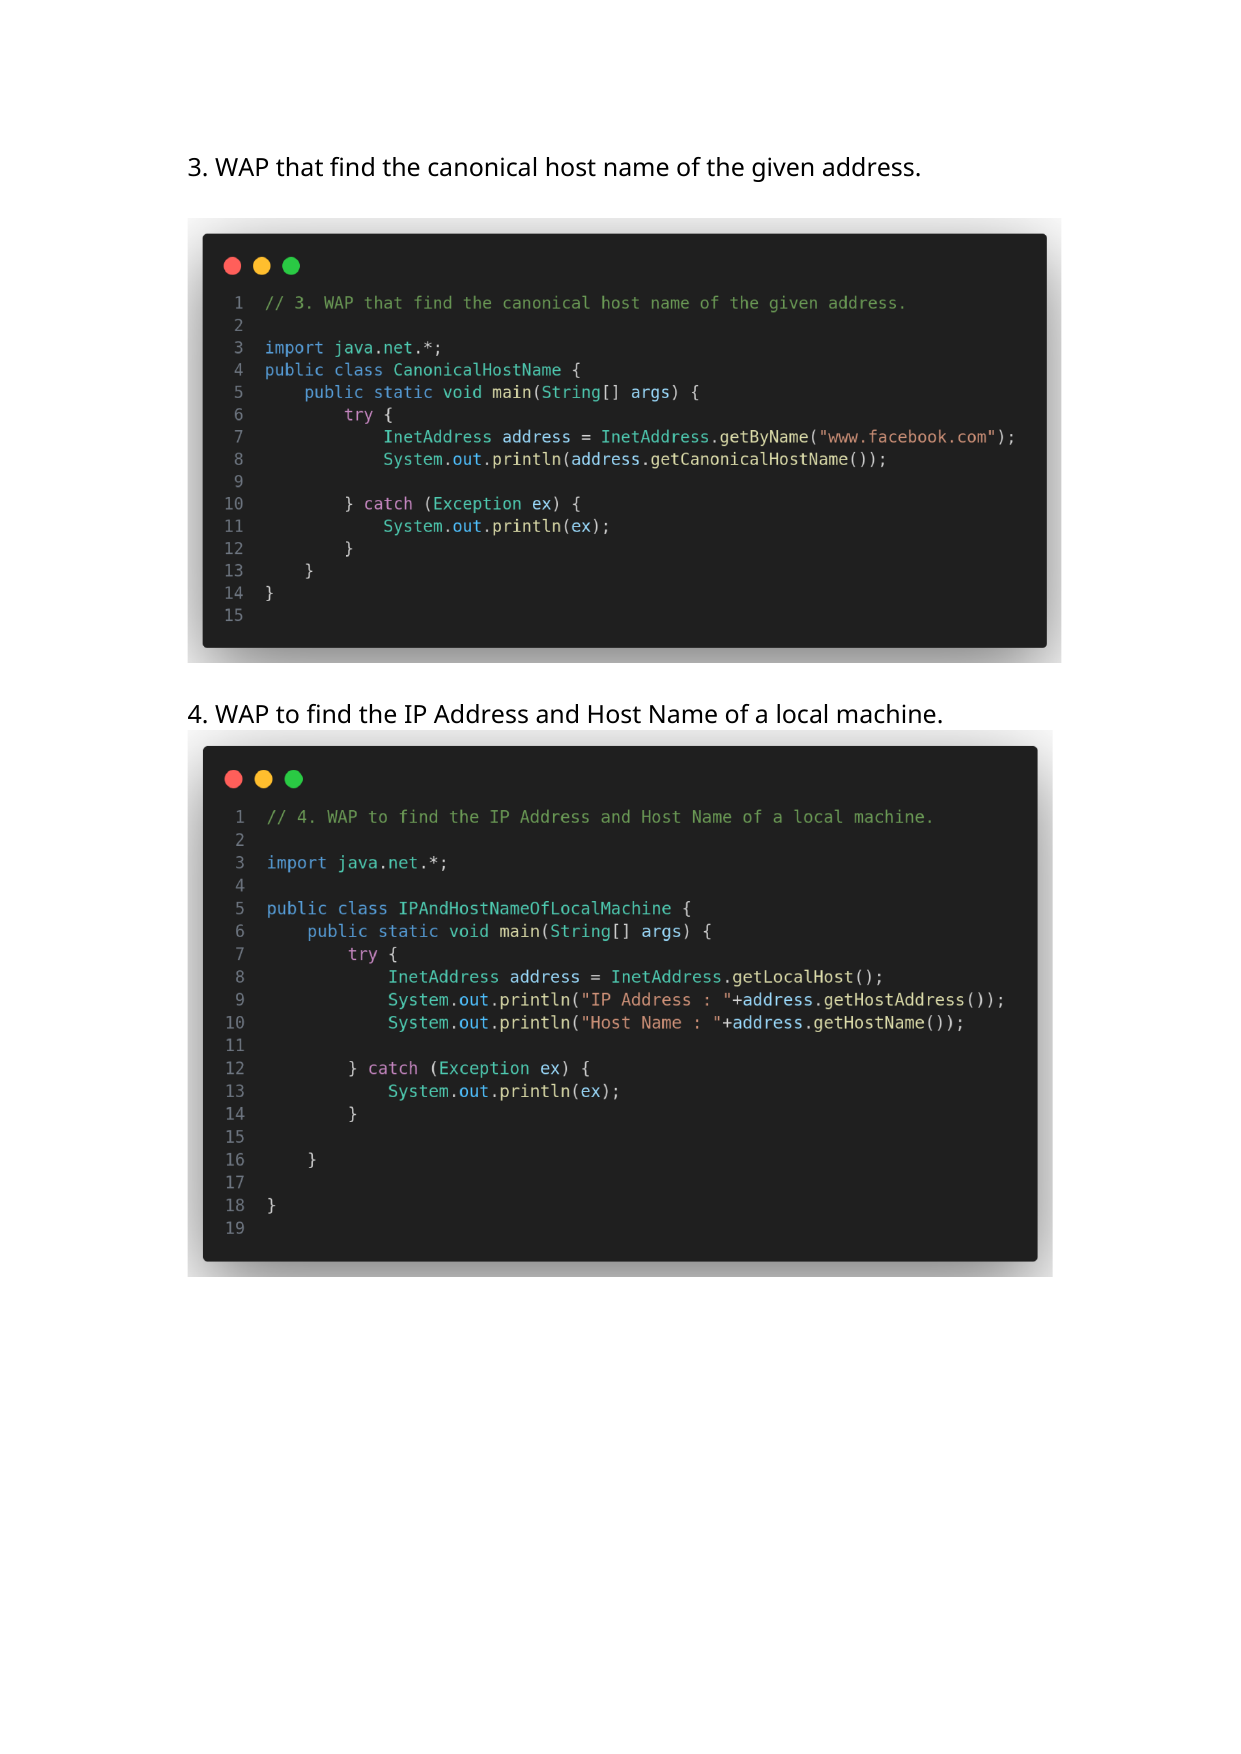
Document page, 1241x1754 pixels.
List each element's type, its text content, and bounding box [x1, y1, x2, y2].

list WAP that find the canonical host name of the given address. [187, 150, 1053, 184]
list WAP to find the IP Address and Host Name of a local machine. [187, 696, 1053, 730]
picture [187, 218, 1062, 663]
picture [187, 730, 1053, 1277]
